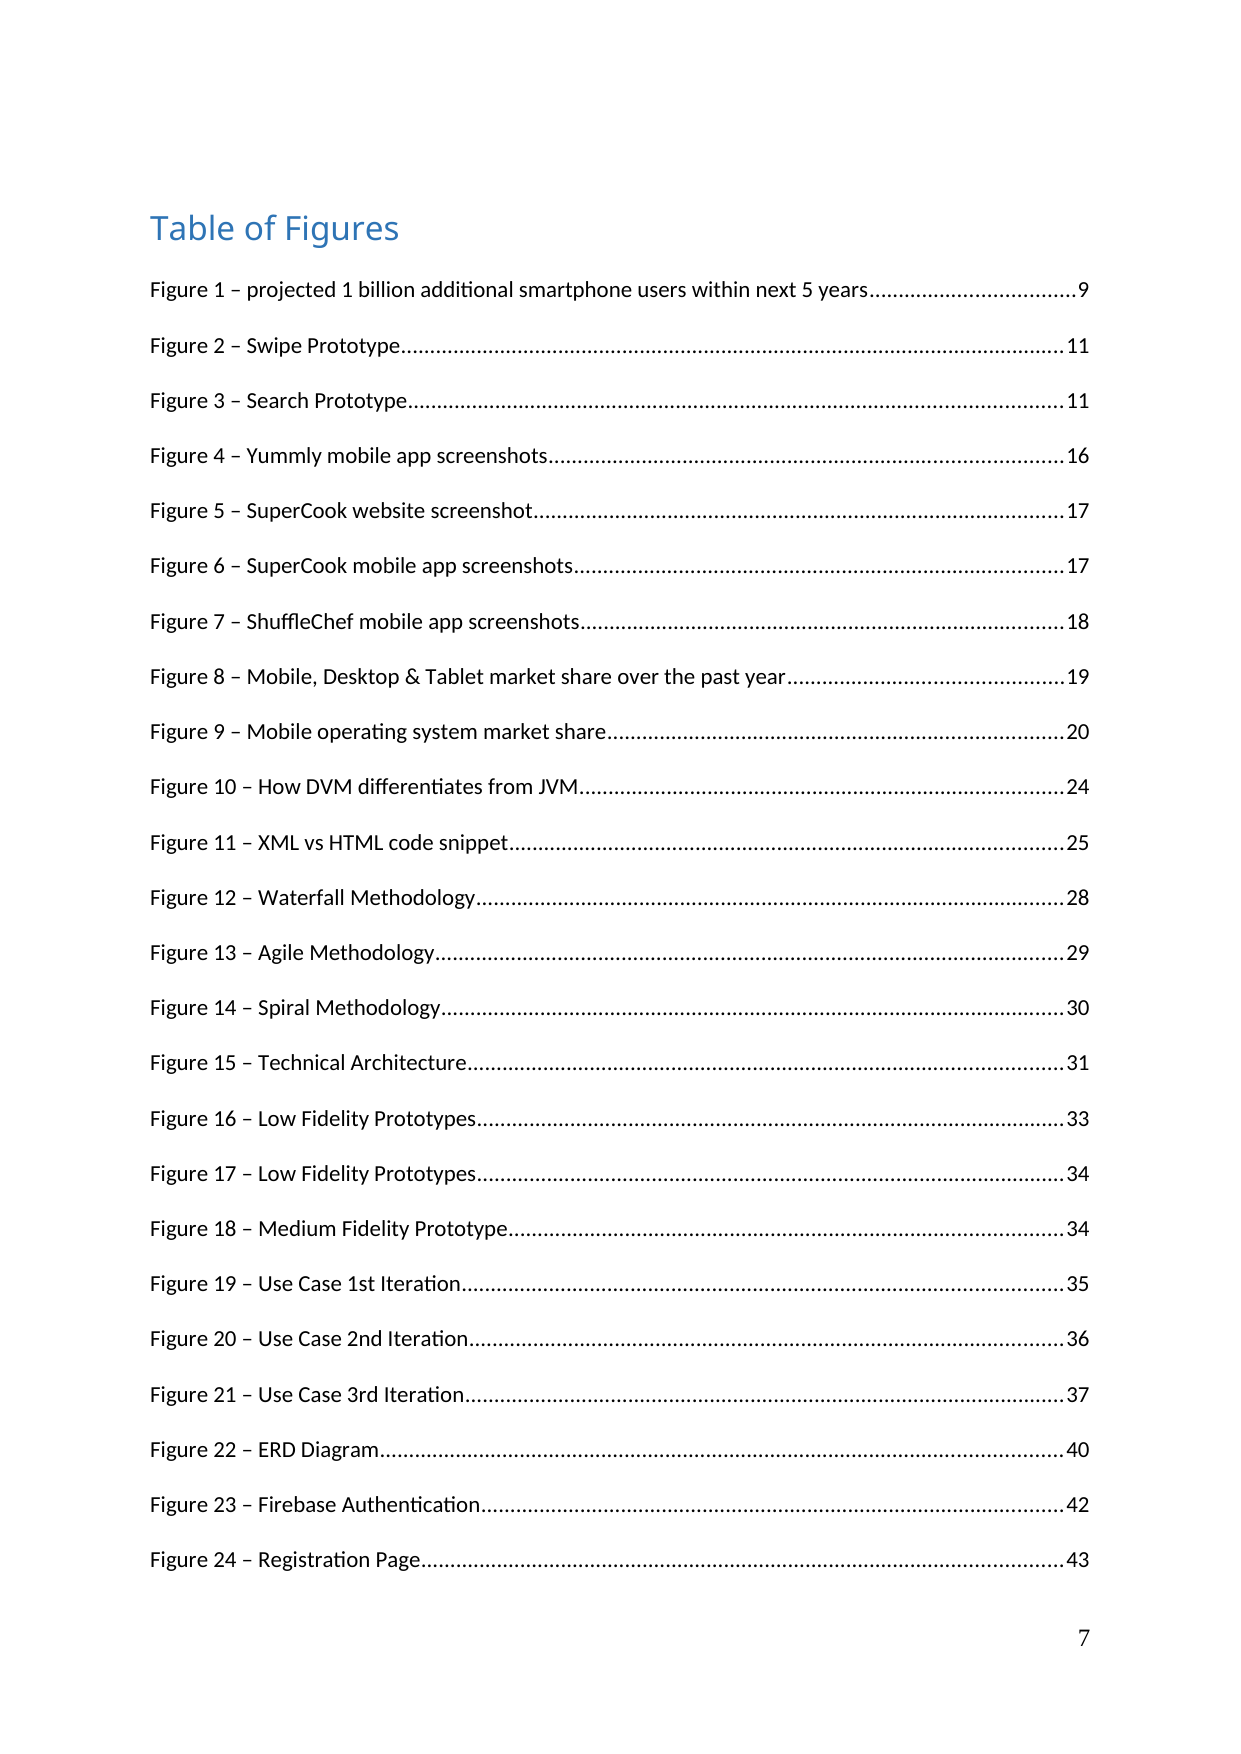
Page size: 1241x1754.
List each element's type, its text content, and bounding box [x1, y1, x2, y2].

text Figure 15 – Technical Architecture 31 [150, 1048, 1090, 1077]
text Figure 13 – Agile Methodology 29 [150, 938, 1090, 966]
text Figure 8 – Mobile, Desktop & Tablet market share over the past year 19 [150, 662, 1090, 690]
text Figure 4 – Yummly mobile app screenshots 16 [150, 441, 1090, 469]
text Figure 16 – Low Fidelity Prototypes 33 [150, 1104, 1090, 1132]
text Figure 19 – Use Case 1st Iteration 35 [150, 1269, 1090, 1297]
text Figure 24 – Registration Page 43 [150, 1545, 1090, 1573]
text Figure 23 – Firebase Authentication 42 [150, 1490, 1090, 1518]
text Figure 7 – ShuffleChef mobile app screenshots 18 [150, 607, 1090, 635]
text Figure 17 – Low Fidelity Prototypes 34 [150, 1159, 1090, 1187]
text Figure 2 – Swipe Prototype 11 [150, 331, 1090, 359]
text Figure 5 – SuperCook website screenshot 17 [150, 496, 1090, 524]
text Figure 21 – Use Case 3rd Iteration 37 [150, 1380, 1090, 1408]
text Figure 20 – Use Case 2nd Iteration 36 [150, 1324, 1090, 1353]
text Figure 11 – XML vs HTML code snippet 25 [150, 828, 1090, 856]
text Figure 10 – How DVM differentiates from JVM 24 [150, 772, 1090, 801]
text Figure 1 – projected 1 billion additional smartphone users within next 5 years 9 [150, 276, 1090, 304]
subtitle Table of Figures [150, 205, 1090, 251]
text Figure 18 – Medium Fidelity Prototype 34 [150, 1214, 1090, 1242]
text Figure 12 – Waterfall Methodology 28 [150, 883, 1090, 911]
text Figure 3 – Search Prototype 11 [150, 386, 1090, 414]
text Figure 14 – Spiral Methodology 30 [150, 993, 1090, 1021]
text Figure 22 – ERD Diagram 40 [150, 1435, 1090, 1463]
text Figure 9 – Mobile operating system market share 20 [150, 717, 1090, 745]
text Figure 6 – SuperCook mobile app screenshots 17 [150, 552, 1090, 580]
